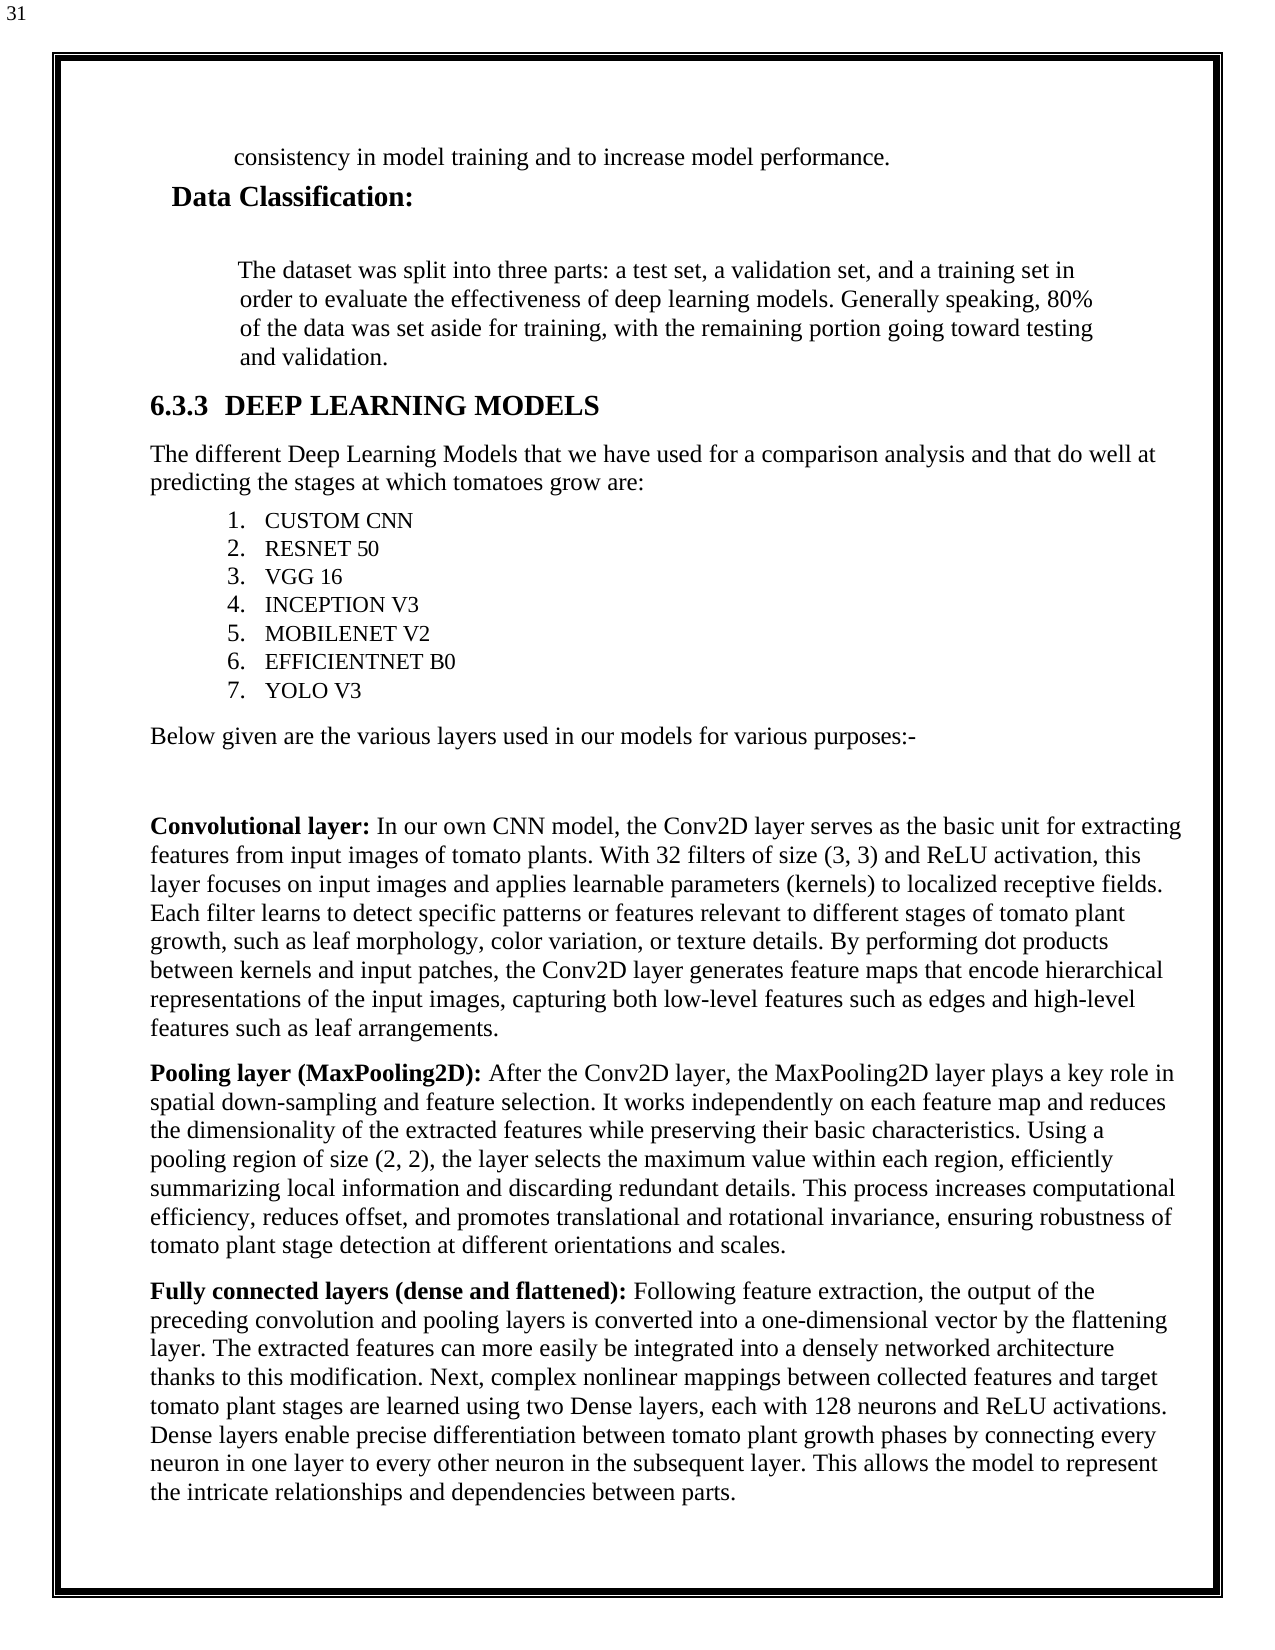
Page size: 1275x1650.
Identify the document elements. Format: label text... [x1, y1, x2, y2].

subtitle Data Classification: [171, 179, 1200, 213]
text Fully connected layers (dense and flattened): Following feature extraction, the output of the preceding convolution and pooling layers is converted into a one-dimensional vector by the flattening layer. The extracted features can more easily be integrated into a densely networked architecture thanks to this modification. Next, complex nonlinear mappings between collected features and target tomato plant stages are learned using two Dense layers, each with 128 neurons and ReLU activations. Dense layers enable precise differentiation between tomato plant growth phases by connecting every neuron in one layer to every other neuron in the subsequent layer. This allows the model to represent the intricate relationships and dependencies between parts. [150, 1276, 1176, 1506]
list CUSTOM CNN [227, 505, 1200, 534]
text consistency in model training and to increase model performance. [233, 142, 1200, 170]
list MOBILENET V2 [227, 618, 1200, 647]
text The dataset was split into three parts: a test set, a validation set, and a training set in order to evaluate the effectiveness of deep learning models. Generally speaking, 80% of the data was set aside for training, with the remaining portion going toward testing and validation. [237, 255, 1107, 370]
text Below given are the various layers used in our models for various purposes:- [150, 721, 1200, 749]
list EFFICIENTNET B0 [227, 647, 1200, 675]
list DEEP LEARNING MODELS [150, 388, 1200, 421]
list RESNET 50 [227, 534, 1200, 562]
text Convolutional layer: In our own CNN model, the Conv2D layer serves as the basic unit for extracting features from input images of tomato plants. With 32 filters of size (3, 3) and ReLU activation, this layer focuses on input images and applies learnable parameters (kernels) to localized receptive fields. Each filter learns to detect specific patterns or features relevant to different stages of tomato plant growth, such as leaf morphology, color variation, or texture details. By performing dot products between kernels and input patches, the Conv2D layer generates feature maps that encode hierarchical representations of the input images, capturing both low-level features such as edges and high-level features such as leaf arrangements. [150, 811, 1183, 1041]
text Pooling layer (MaxPooling2D): After the Conv2D layer, the MaxPooling2D layer plays a key role in spatial down-sampling and feature selection. It works independently on each feature map and reduces the dimensionality of the extracted features while preserving their basic characteristics. Using a pooling region of size (2, 2), the layer selects the maximum value within each region, efficiently summarizing local information and discarding redundant details. This process increases computational efficiency, reduces offset, and promotes translational and rotational invariance, ensuring robustness of tomato plant stage detection at different orientations and scales. [150, 1058, 1176, 1259]
list YOLO V3 [227, 675, 1200, 704]
text The different Deep Learning Models that we have used for a comparison analysis and that do well at predicting the stages at which tomatoes grow are: [150, 439, 1200, 496]
list INCEPTION V3 [227, 590, 1200, 618]
list VGG 16 [227, 562, 1200, 590]
